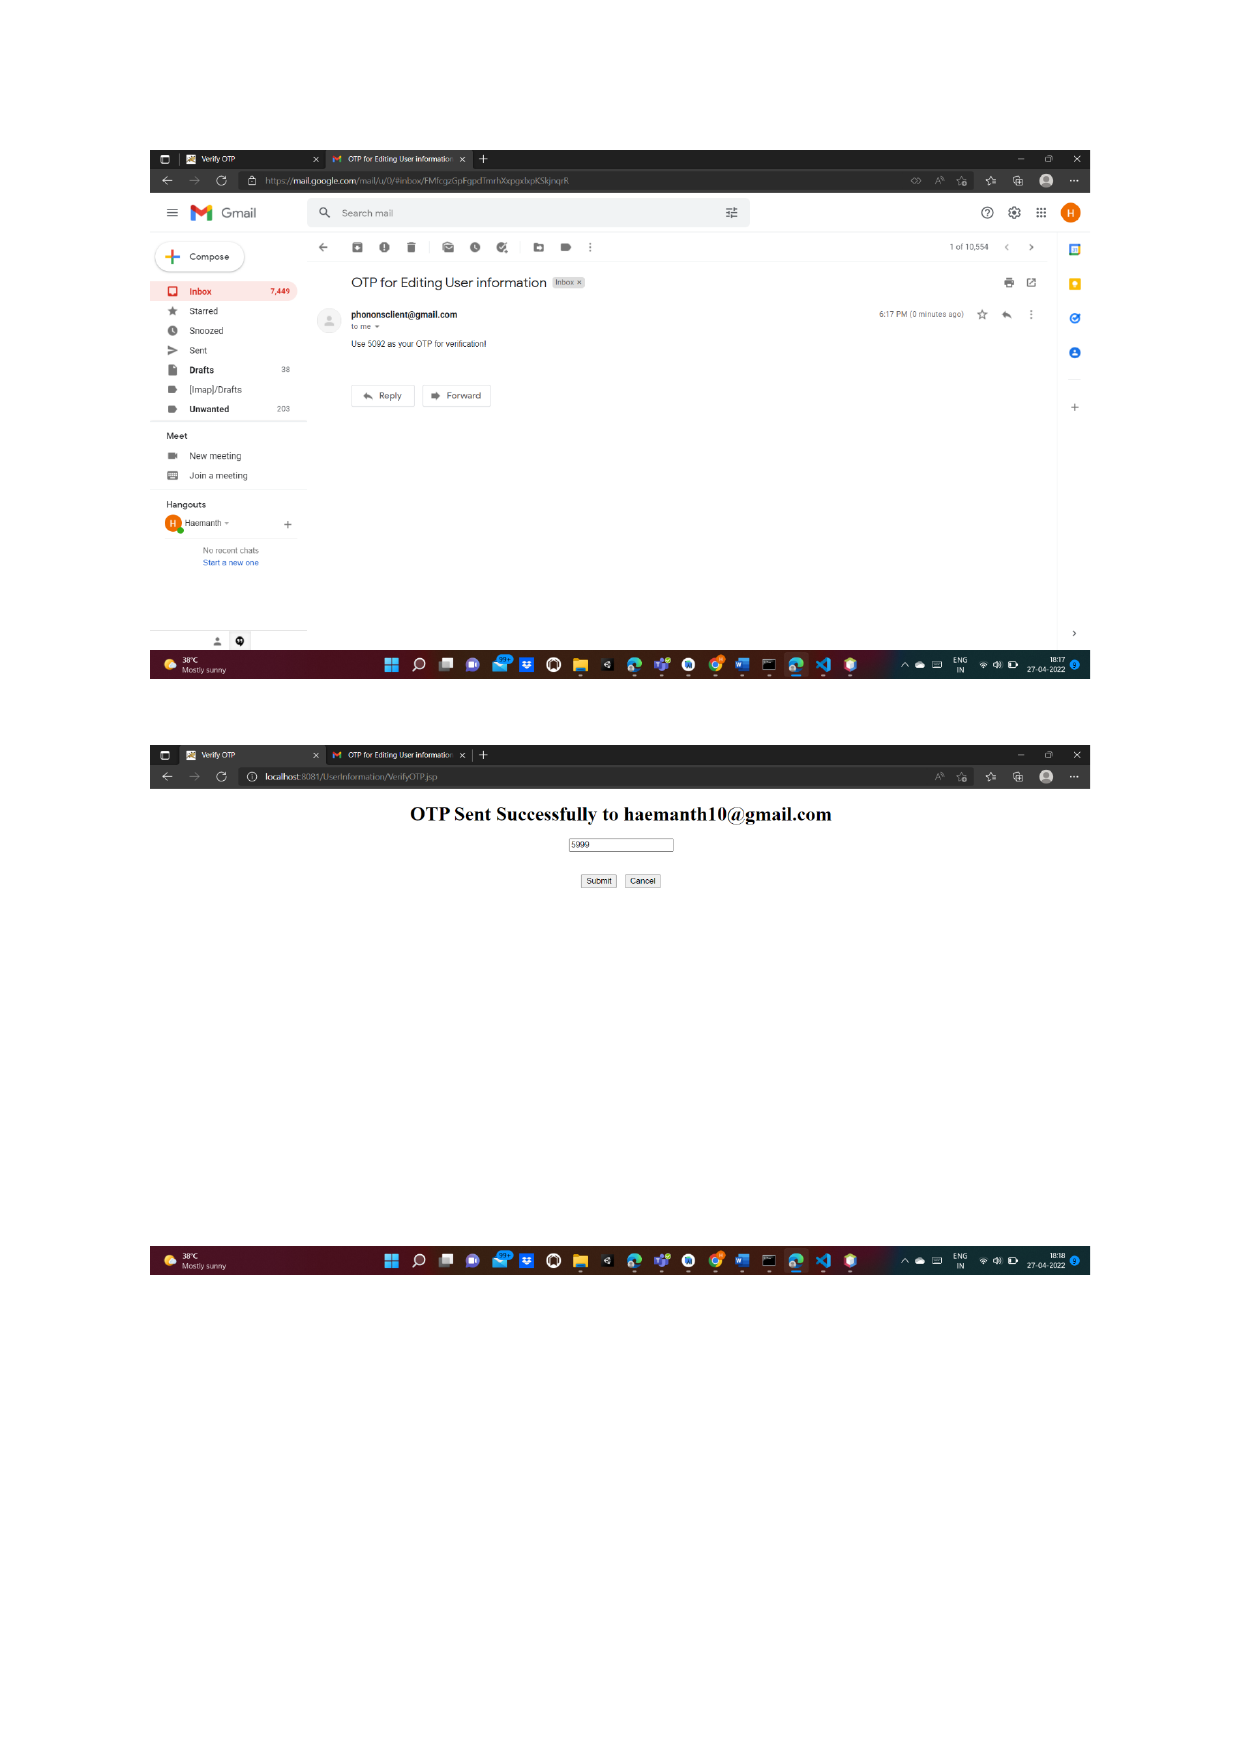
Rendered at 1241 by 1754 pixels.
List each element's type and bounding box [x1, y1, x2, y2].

picture [150, 150, 1091, 679]
picture [150, 745, 1091, 1275]
